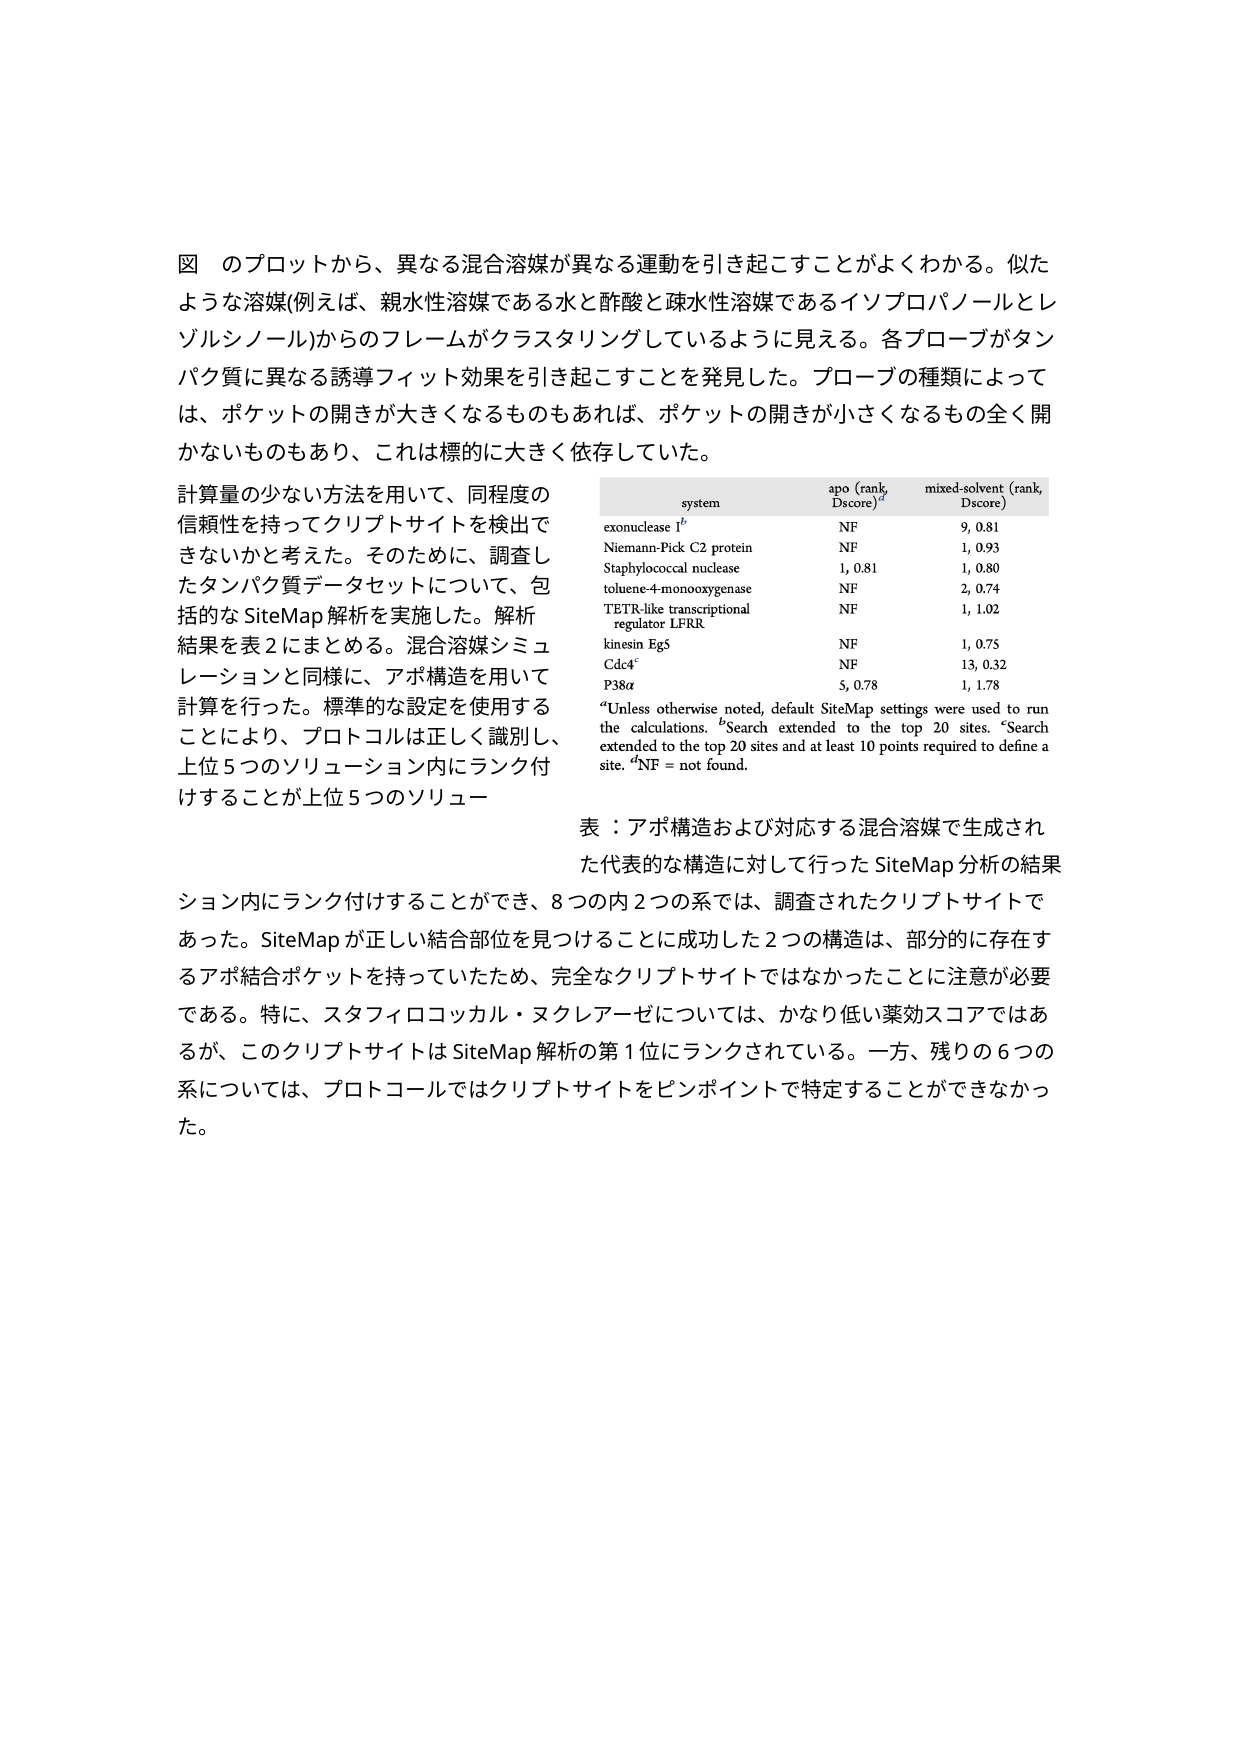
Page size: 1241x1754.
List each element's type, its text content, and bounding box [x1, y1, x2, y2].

text ション内にランク付けすることができ、8つの内2つの系では、調査されたクリプトサイトであった。SiteMapが正しい結合部位を見つけることに成功した2つの構造は、部分的に存在するアポ結合ポケットを持っていたため、完全なクリプトサイトではなかったことに注意が必要である。特に、スタフィロコッカル・ヌクレアーゼについては、かなり低い薬効スコアではあるが、このクリプトサイトは SiteMap解析の第1位にランクされている。一方、残りの6つの系については、プロトコールではクリプトサイトをピンポイントで特定することができなかった。 [177, 882, 1063, 1144]
text 図 のプロットから、異なる混合溶媒が異なる運動を引き起こすことがよくわかる。似たような溶媒(例えば、親水性溶媒である水と酢酸と疎水性溶媒であるイソプロパノールとレゾルシノール)からのフレームがクラスタリングしているように見える。各プローブがタンパク質に異なる誘導フィット効果を引き起こすことを発見した。プローブの種類によっては、ポケットの開きが大きくなるものもあれば、ポケットの開きが小さくなるもの全く開かないものもあり、これは標的に大きく依存していた。 [177, 244, 1063, 469]
text た代表的な構造に対して行ったSiteMap分析の結果 [571, 844, 1063, 882]
picture [590, 469, 1064, 772]
text 表 ：アポ構造および対応する混合溶媒で生成され [571, 807, 1063, 844]
